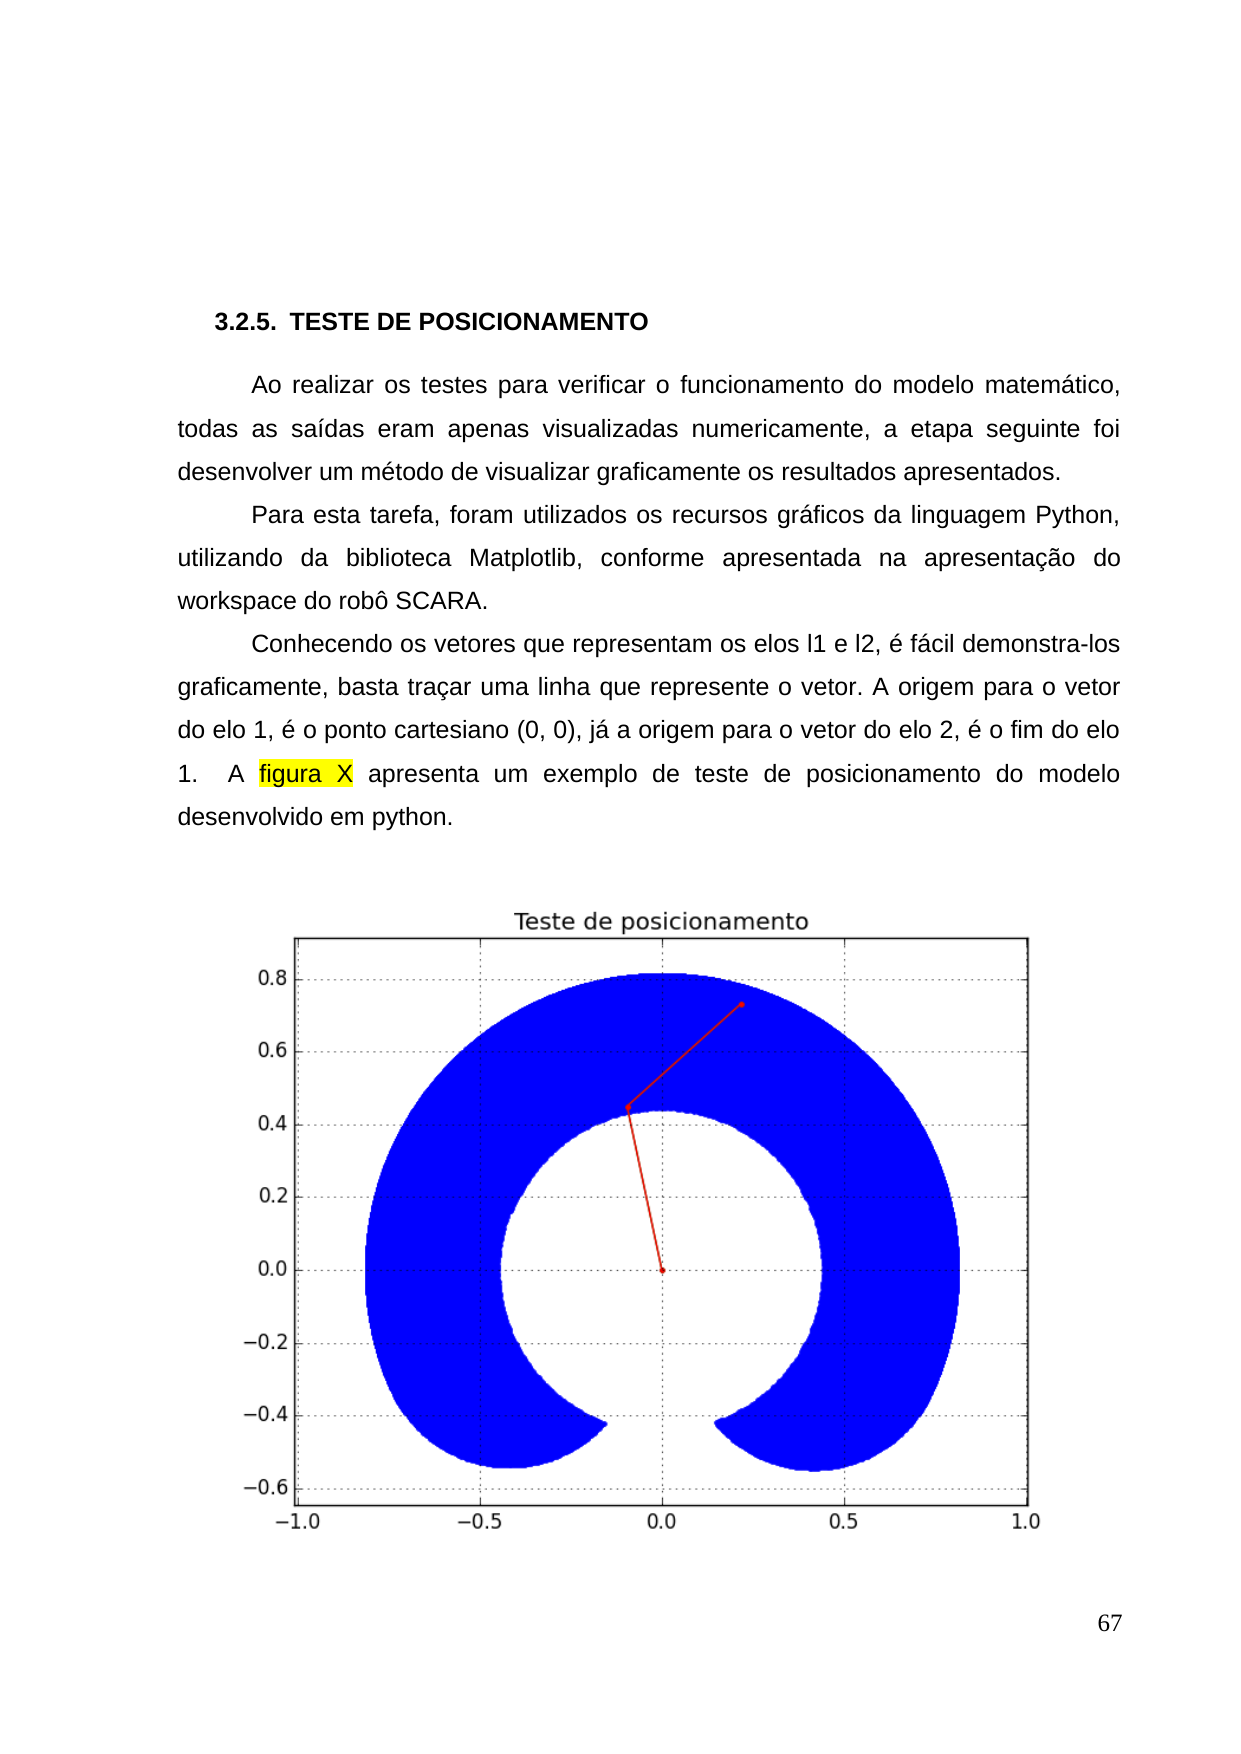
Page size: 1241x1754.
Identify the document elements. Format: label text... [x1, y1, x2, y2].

picture [176, 867, 1117, 1574]
text Conhecendo os vetores que representam os elos l1 e l2, é fácil demonstra-los graficamente, basta traçar uma linha que represente o vetor. A origem para o vetor do elo 1, é o ponto cartesiano (0, 0), já a origem para o vetor do elo 2, é o fim do elo 1. A figura X apresenta um exemplo de teste de posicionamento do modelo desenvolvido em python. [177, 629, 1122, 831]
text Ao realizar os testes para verificar o funcionamento do modelo matemático, todas as saídas eram apenas visualizadas numericamente, a etapa seguinte foi desenvolver um método de visualizar graficamente os resultados apresentados. [177, 371, 1122, 486]
list TESTE DE POSICIONAMENTO [214, 307, 1122, 335]
text Para esta tarefa, foram utilizados os recursos gráficos da linguagem Python, utilizando da biblioteca Matplotlib, conforme apresentada na apresentação do workspace do robô SCARA. [177, 500, 1122, 615]
